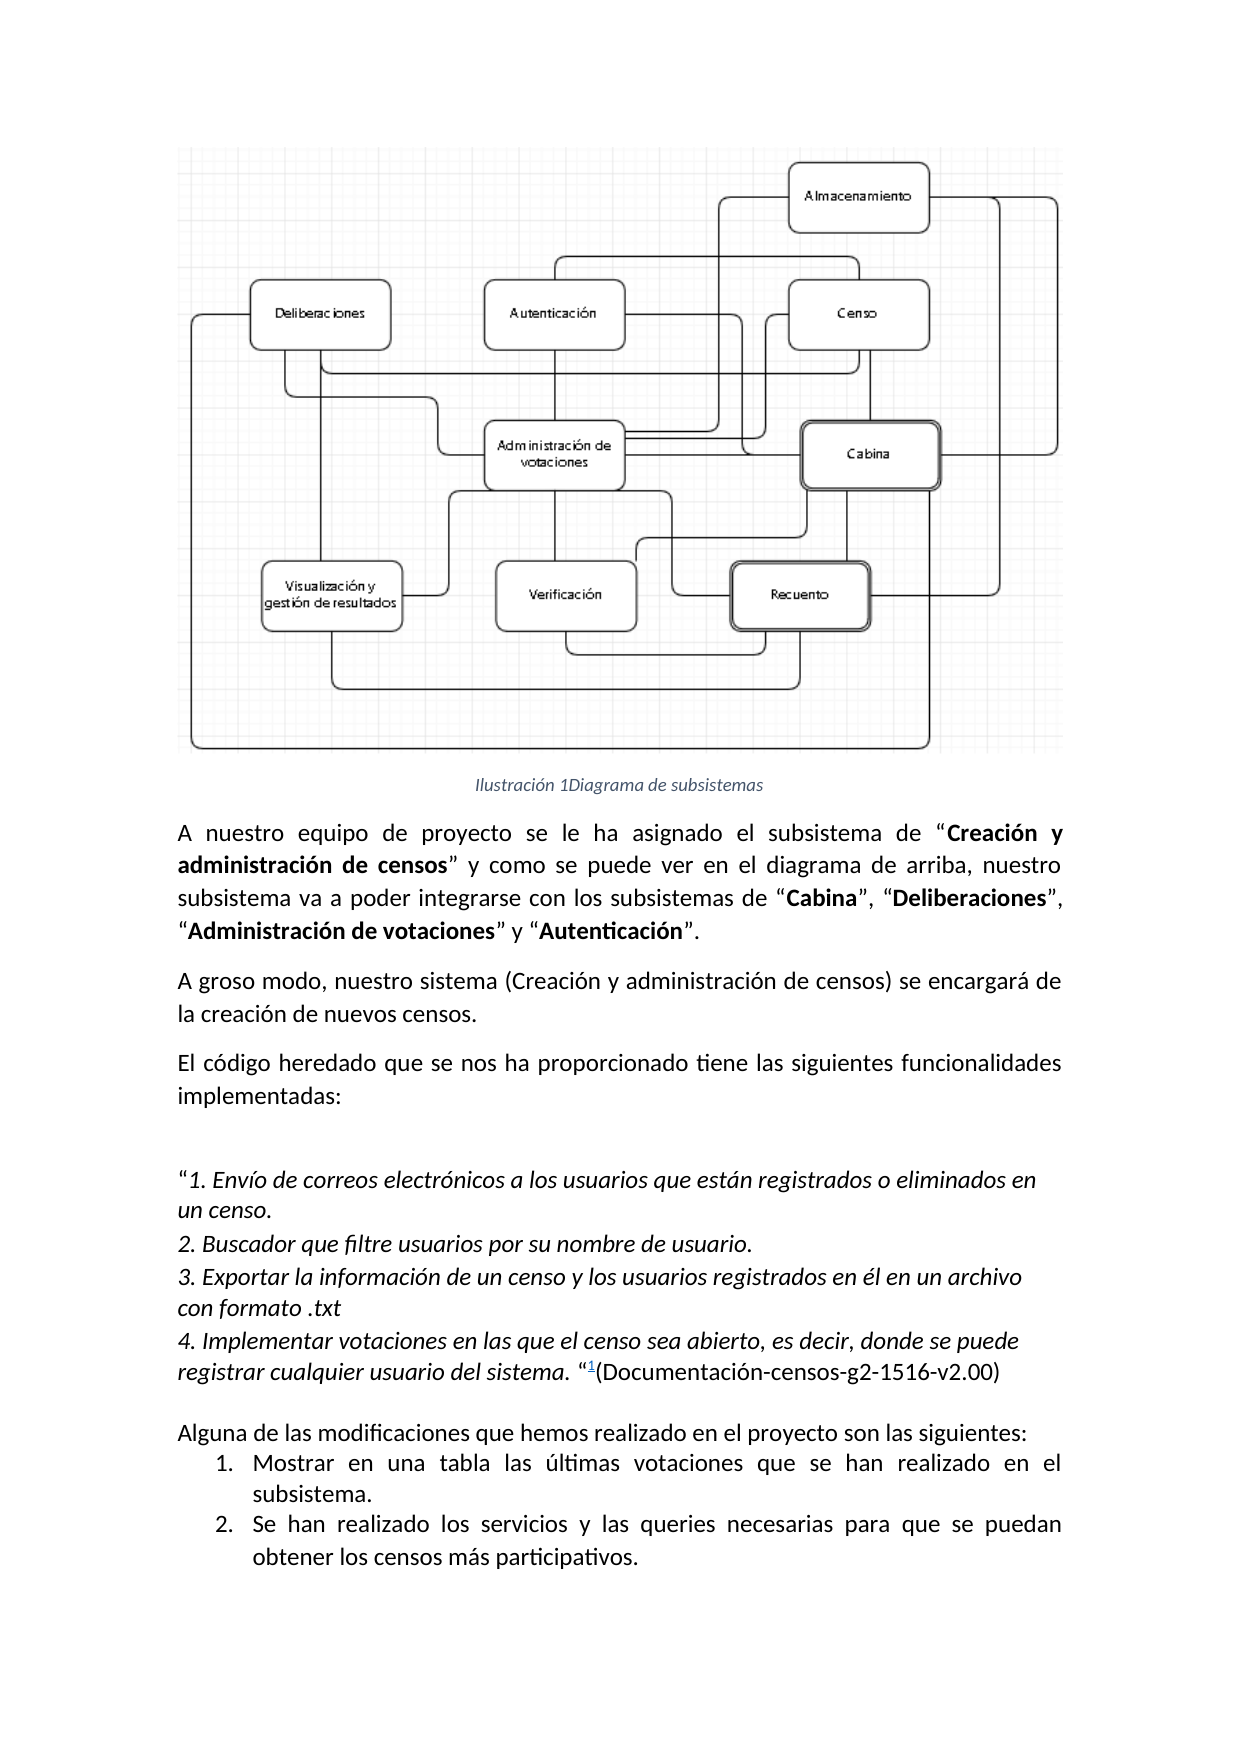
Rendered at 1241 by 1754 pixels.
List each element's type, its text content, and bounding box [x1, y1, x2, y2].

list Se han realizado los servicios y las queries necesarias para que se puedan obtener los censos más participativos. [215, 1508, 1063, 1572]
text Alguna de las modificaciones que hemos realizado en el proyecto son las siguientes: [177, 1417, 1063, 1447]
text Ilustración 1Diagrama de subsistemas [177, 773, 1063, 796]
text 3. Exportar la información de un censo y los usuarios registrados en él en un archivo con formato .txt [177, 1261, 1063, 1322]
text “1. Envío de correos electrónicos a los usuarios que están registrados o eliminados en un censo. [177, 1164, 1063, 1225]
list Mostrar en una tabla las últimas votaciones que se han realizado en el subsistema. [215, 1447, 1063, 1508]
picture [177, 147, 1063, 755]
text 2. Buscador que filtre usuarios por su nombre de usuario. [177, 1228, 1063, 1258]
text A groso modo, nuestro sistema (Creación y administración de censos) se encargará de la creación de nuevos censos. [177, 965, 1063, 1028]
text A nuestro equipo de proyecto se le ha asignado el subsistema de “Creación y administración de censos” y como se puede ver en el diagrama de arriba, nuestro subsistema va a poder integrarse con los subsistemas de “Cabina”, “Deliberaciones”, “Administración de votaciones” y “Autenticación”. [177, 817, 1063, 946]
text 4. Implementar votaciones en las que el censo sea abierto, es decir, donde se puede registrar cualquier usuario del sistema. “1(Documentación-censos-g2-1516-v2.00) [177, 1325, 1063, 1386]
text El código heredado que se nos ha proporcionado tiene las siguientes funcionalidades implementadas: [177, 1048, 1063, 1111]
